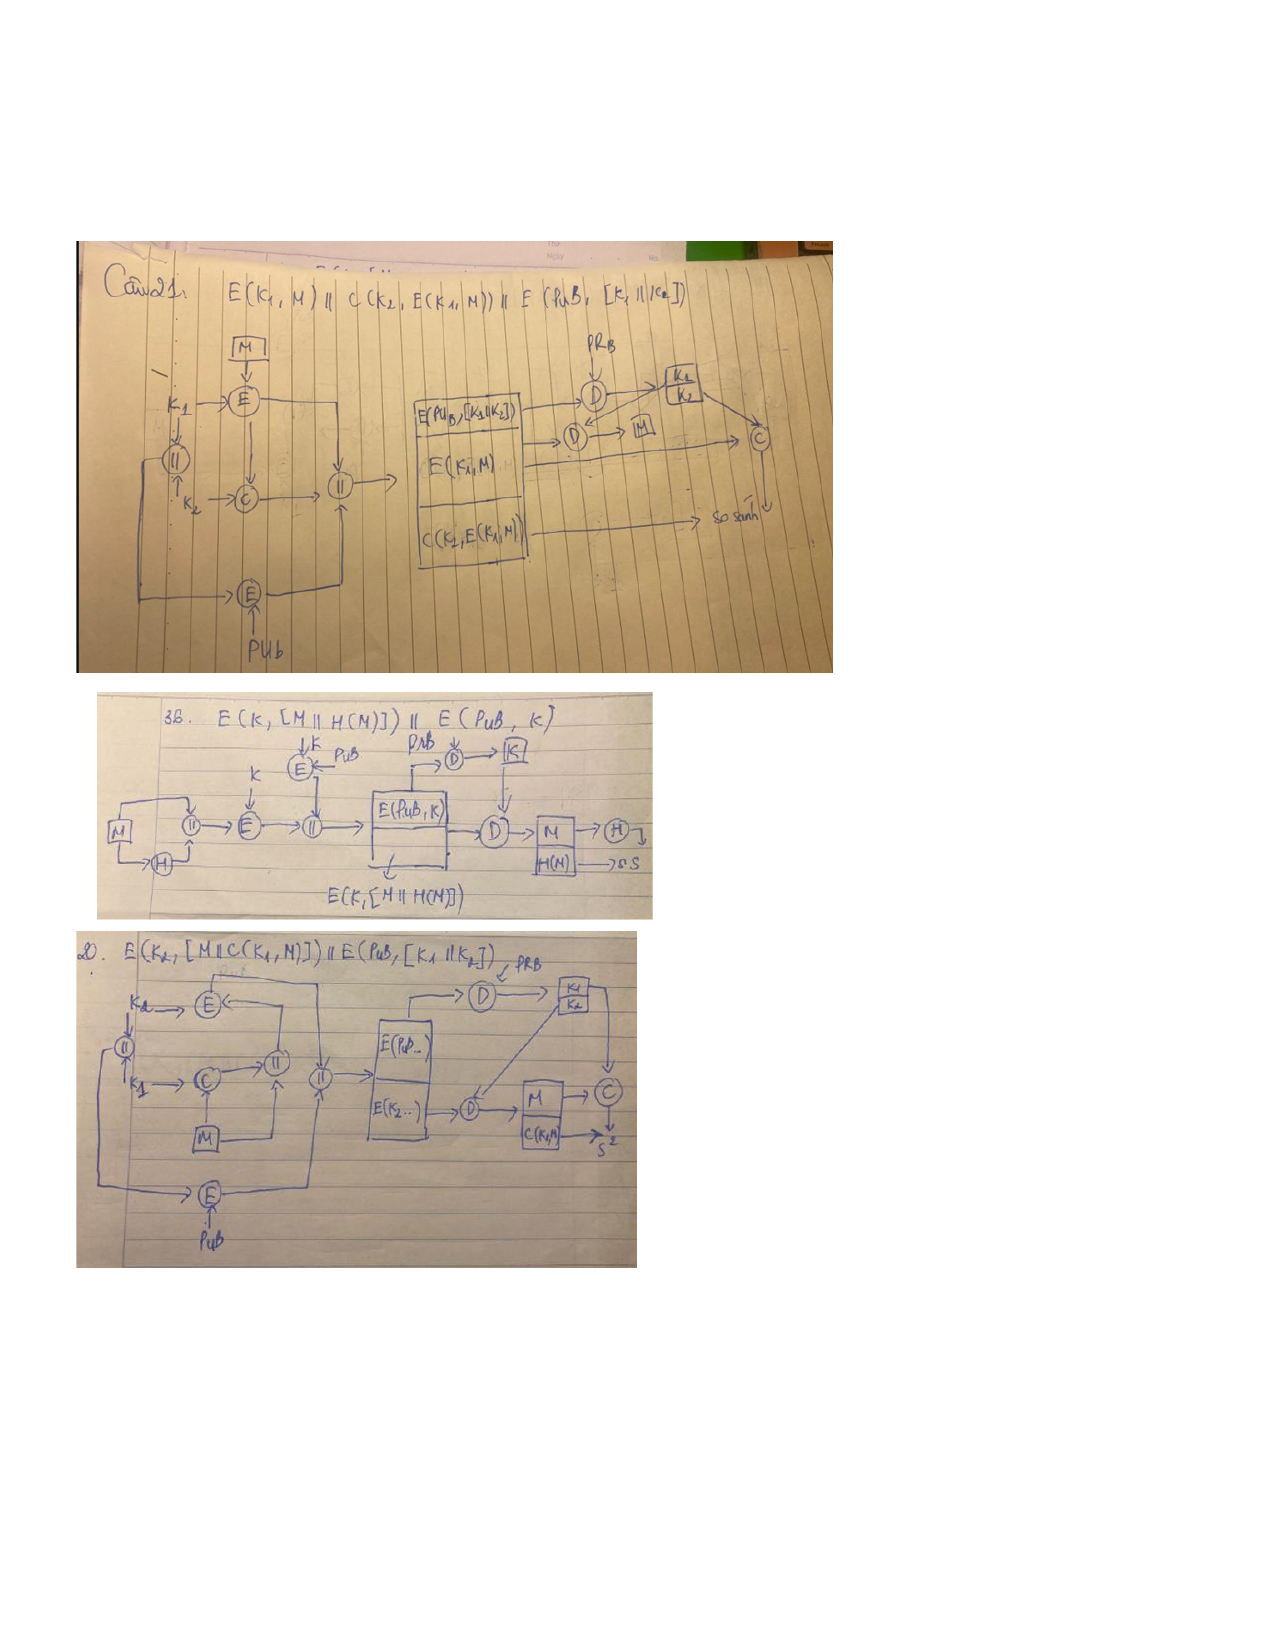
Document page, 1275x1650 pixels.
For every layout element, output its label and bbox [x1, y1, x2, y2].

picture [76, 238, 833, 674]
picture [76, 685, 653, 1268]
